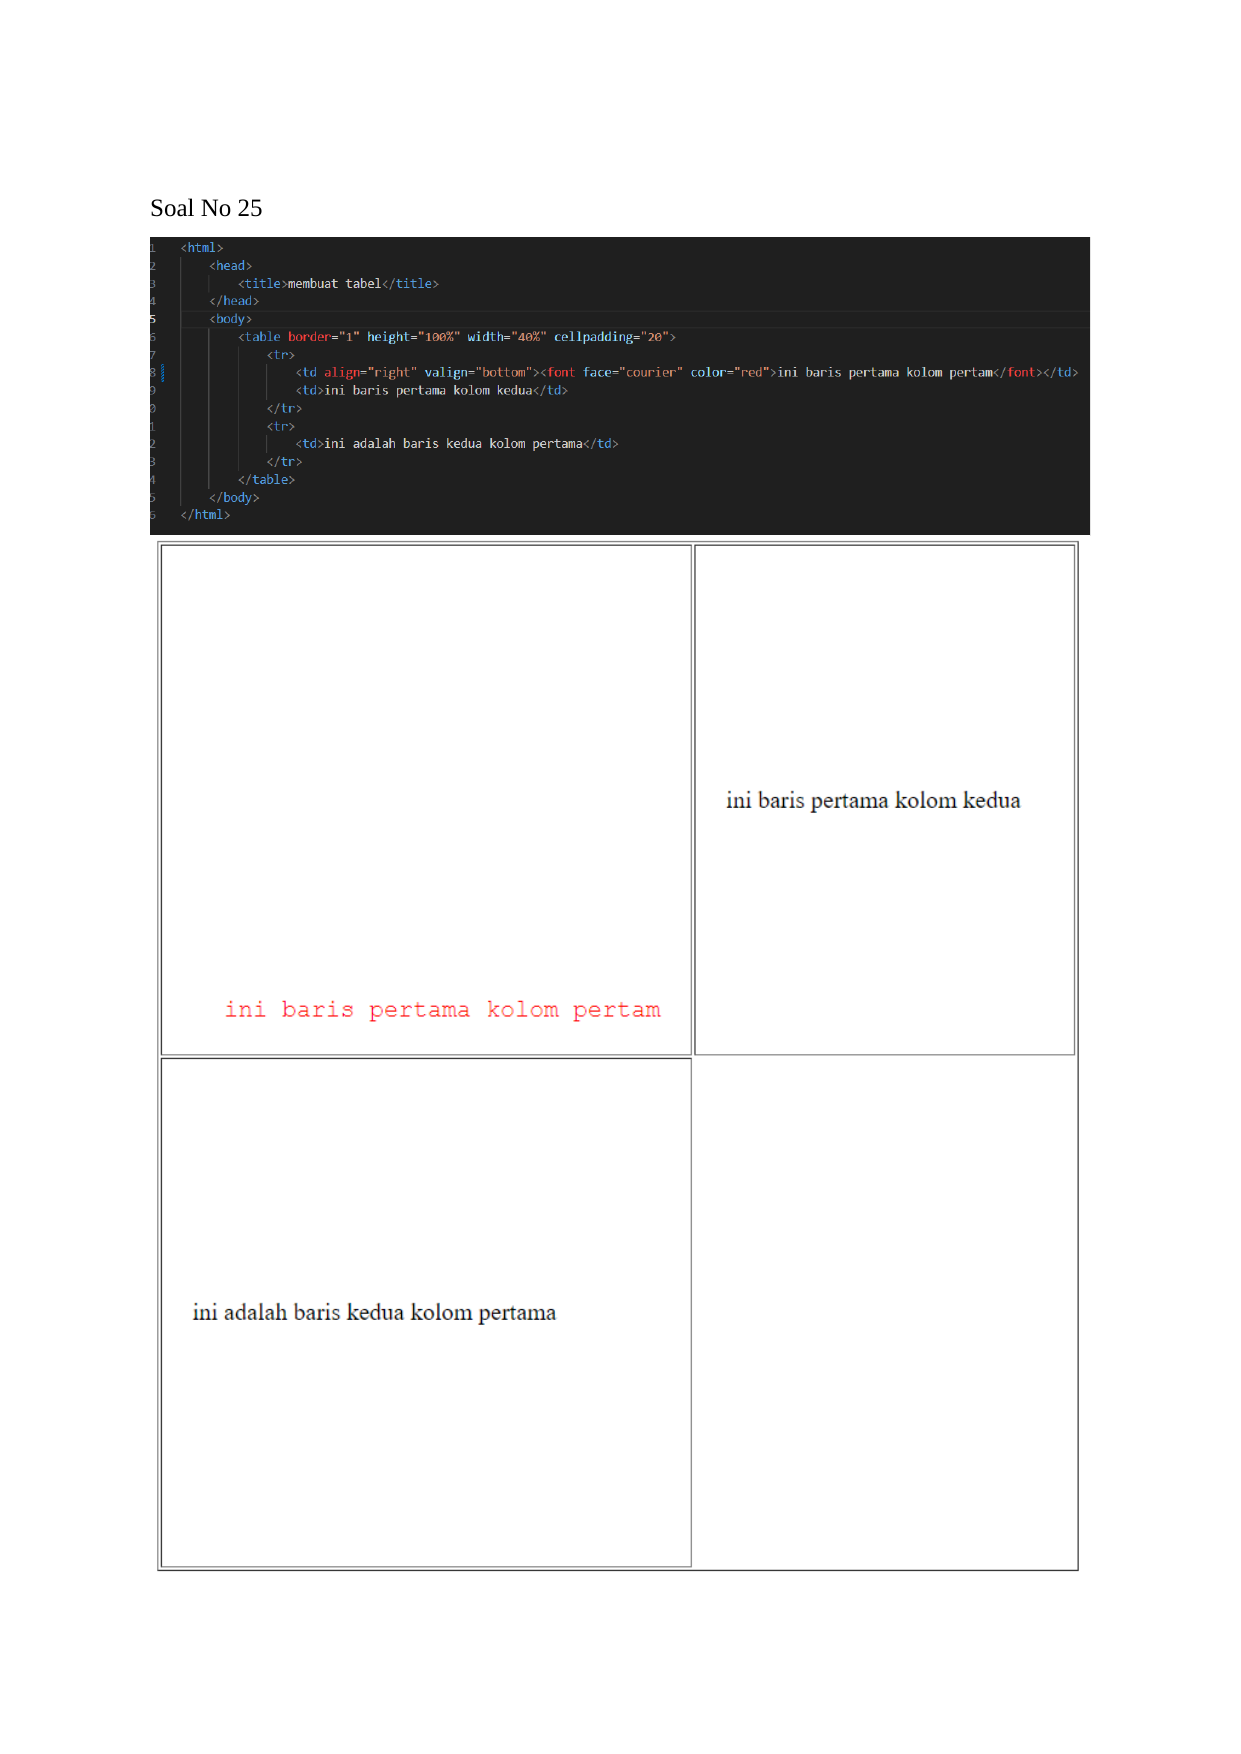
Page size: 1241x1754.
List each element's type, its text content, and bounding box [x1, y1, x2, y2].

text Soal No 25 [150, 193, 1090, 222]
picture [150, 237, 1091, 1576]
